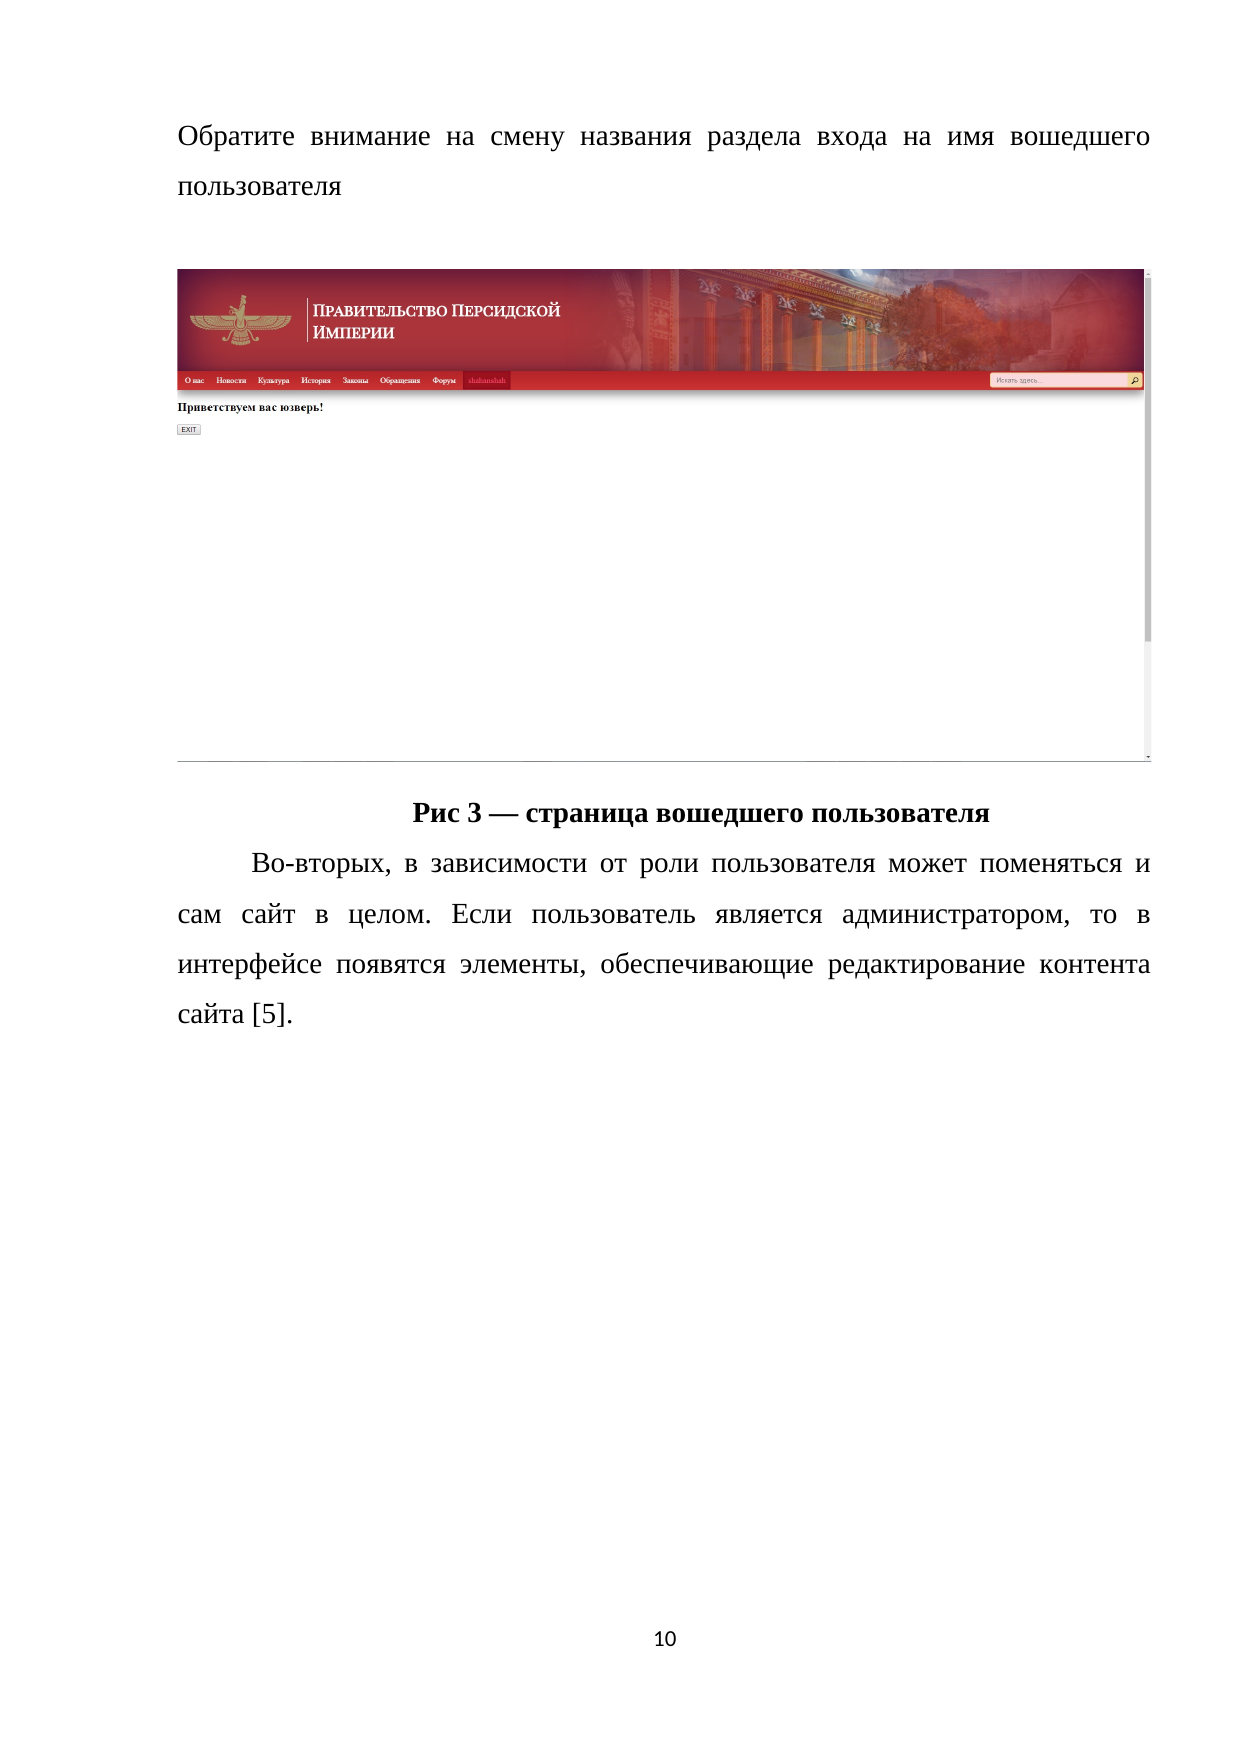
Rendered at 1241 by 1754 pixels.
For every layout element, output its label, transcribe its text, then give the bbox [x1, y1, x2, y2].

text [177, 118, 1152, 202]
text Во-вторых, в зависимости от роли пользователя может поменяться и сам сайт в целом. Если пользователь является администратором, то в интерфейсе появятся элементы, обеспечивающие редактирование контента сайта [5]. [177, 846, 1152, 1030]
text Рис 3 — страница вошедшего пользователя [177, 762, 1152, 829]
picture [177, 269, 1152, 762]
